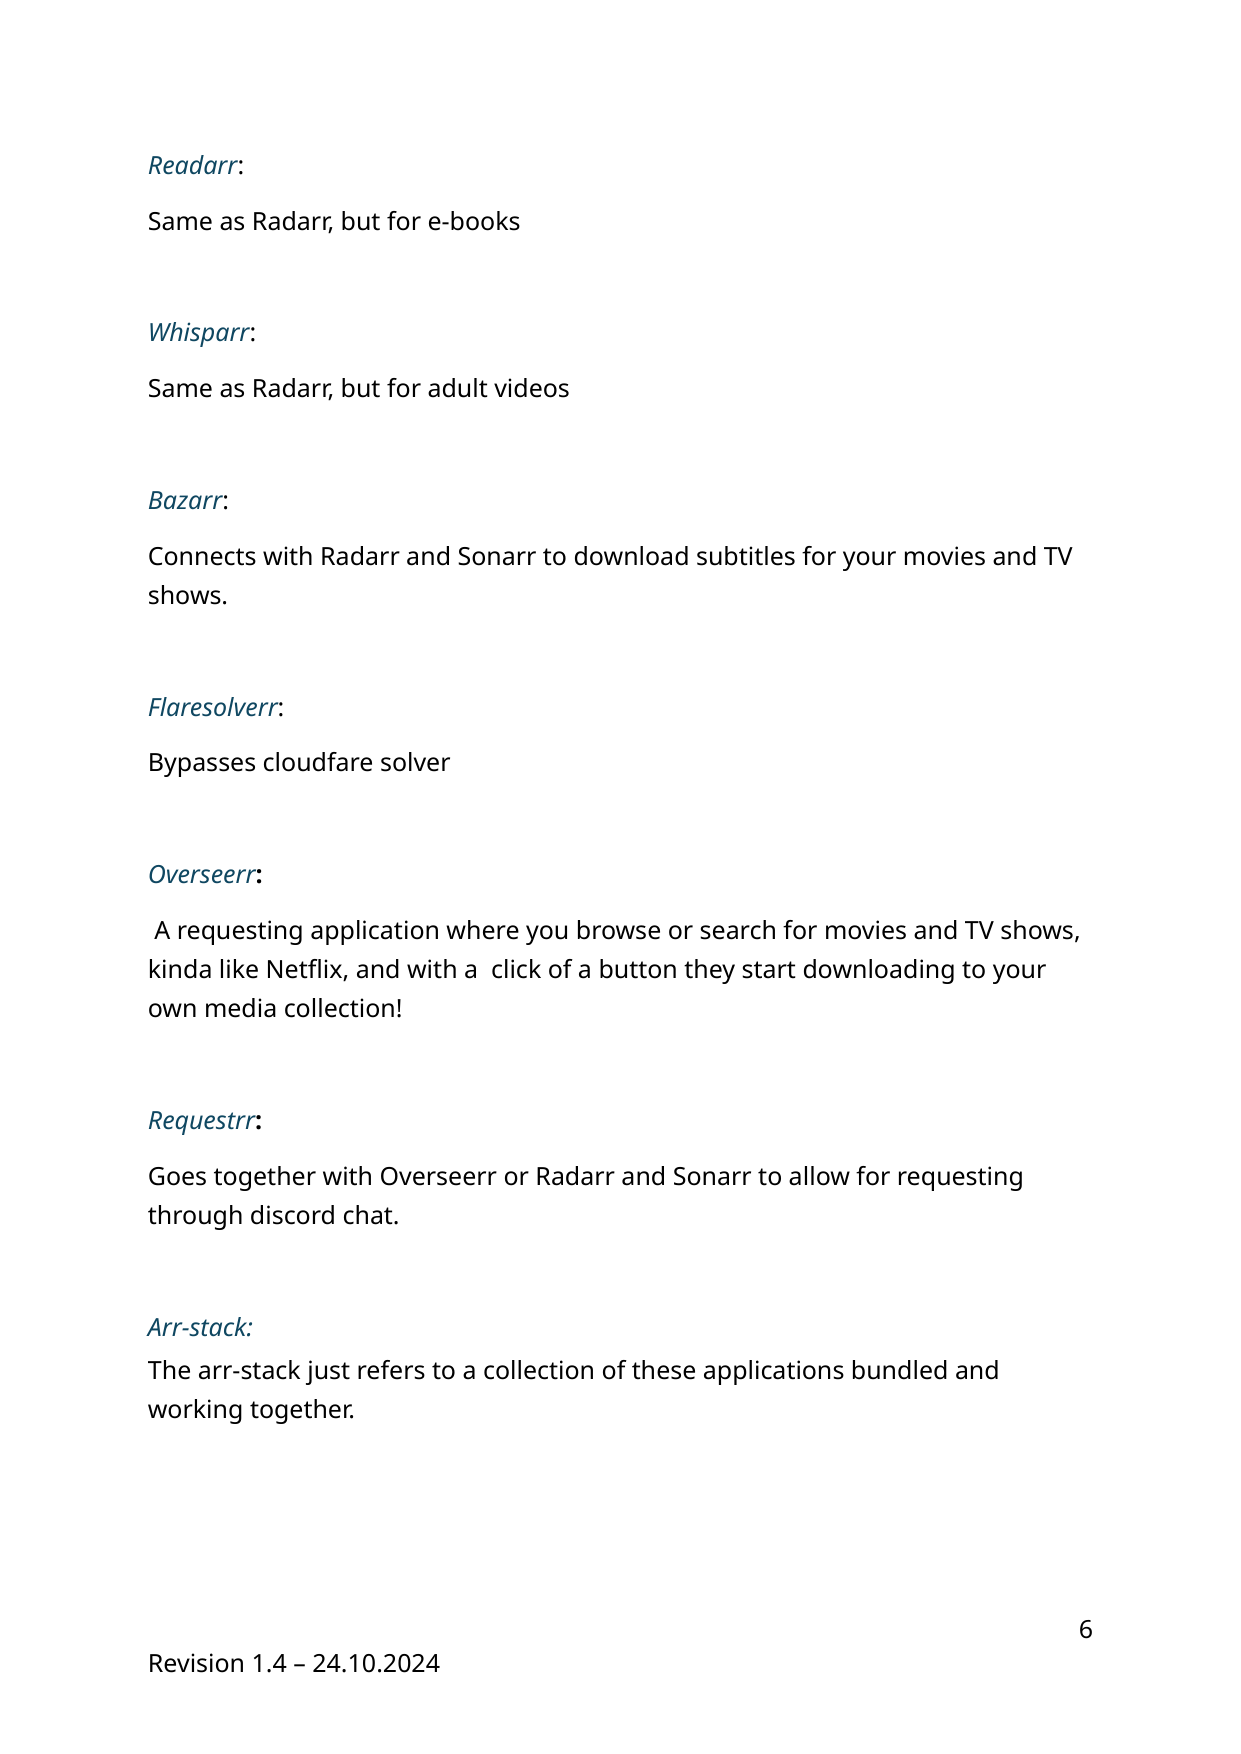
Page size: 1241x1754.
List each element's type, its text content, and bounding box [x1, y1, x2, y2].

text Connects with Radarr and Sonarr to download subtitles for your movies and TV shows. [148, 538, 1093, 612]
text Requestrr: [148, 1103, 1093, 1137]
text Same as Radarr, but for adult videos [148, 371, 1093, 405]
text Readarr: [148, 148, 1093, 182]
text Whisparr: [148, 315, 1093, 349]
text Bypasses cloudfare solver [148, 745, 1093, 779]
text Goes together with Overseerr or Radarr and Sonarr to allow for requesting through discord chat. [148, 1158, 1093, 1232]
subtitle Arr-stack: [148, 1309, 1093, 1343]
text A requesting application where you browse or search for movies and TV shows, kinda like Netflix, and with a click of a button they start downloading to your own media collection! [148, 913, 1093, 1025]
text Bazarr: [148, 483, 1093, 517]
text Same as Radarr, but for e-books [148, 203, 1093, 237]
text Overseerr: [148, 857, 1093, 891]
text The arr-stack just refers to a collection of these applications bundled and working together. [148, 1353, 1093, 1426]
text Flaresolverr: [148, 689, 1093, 723]
